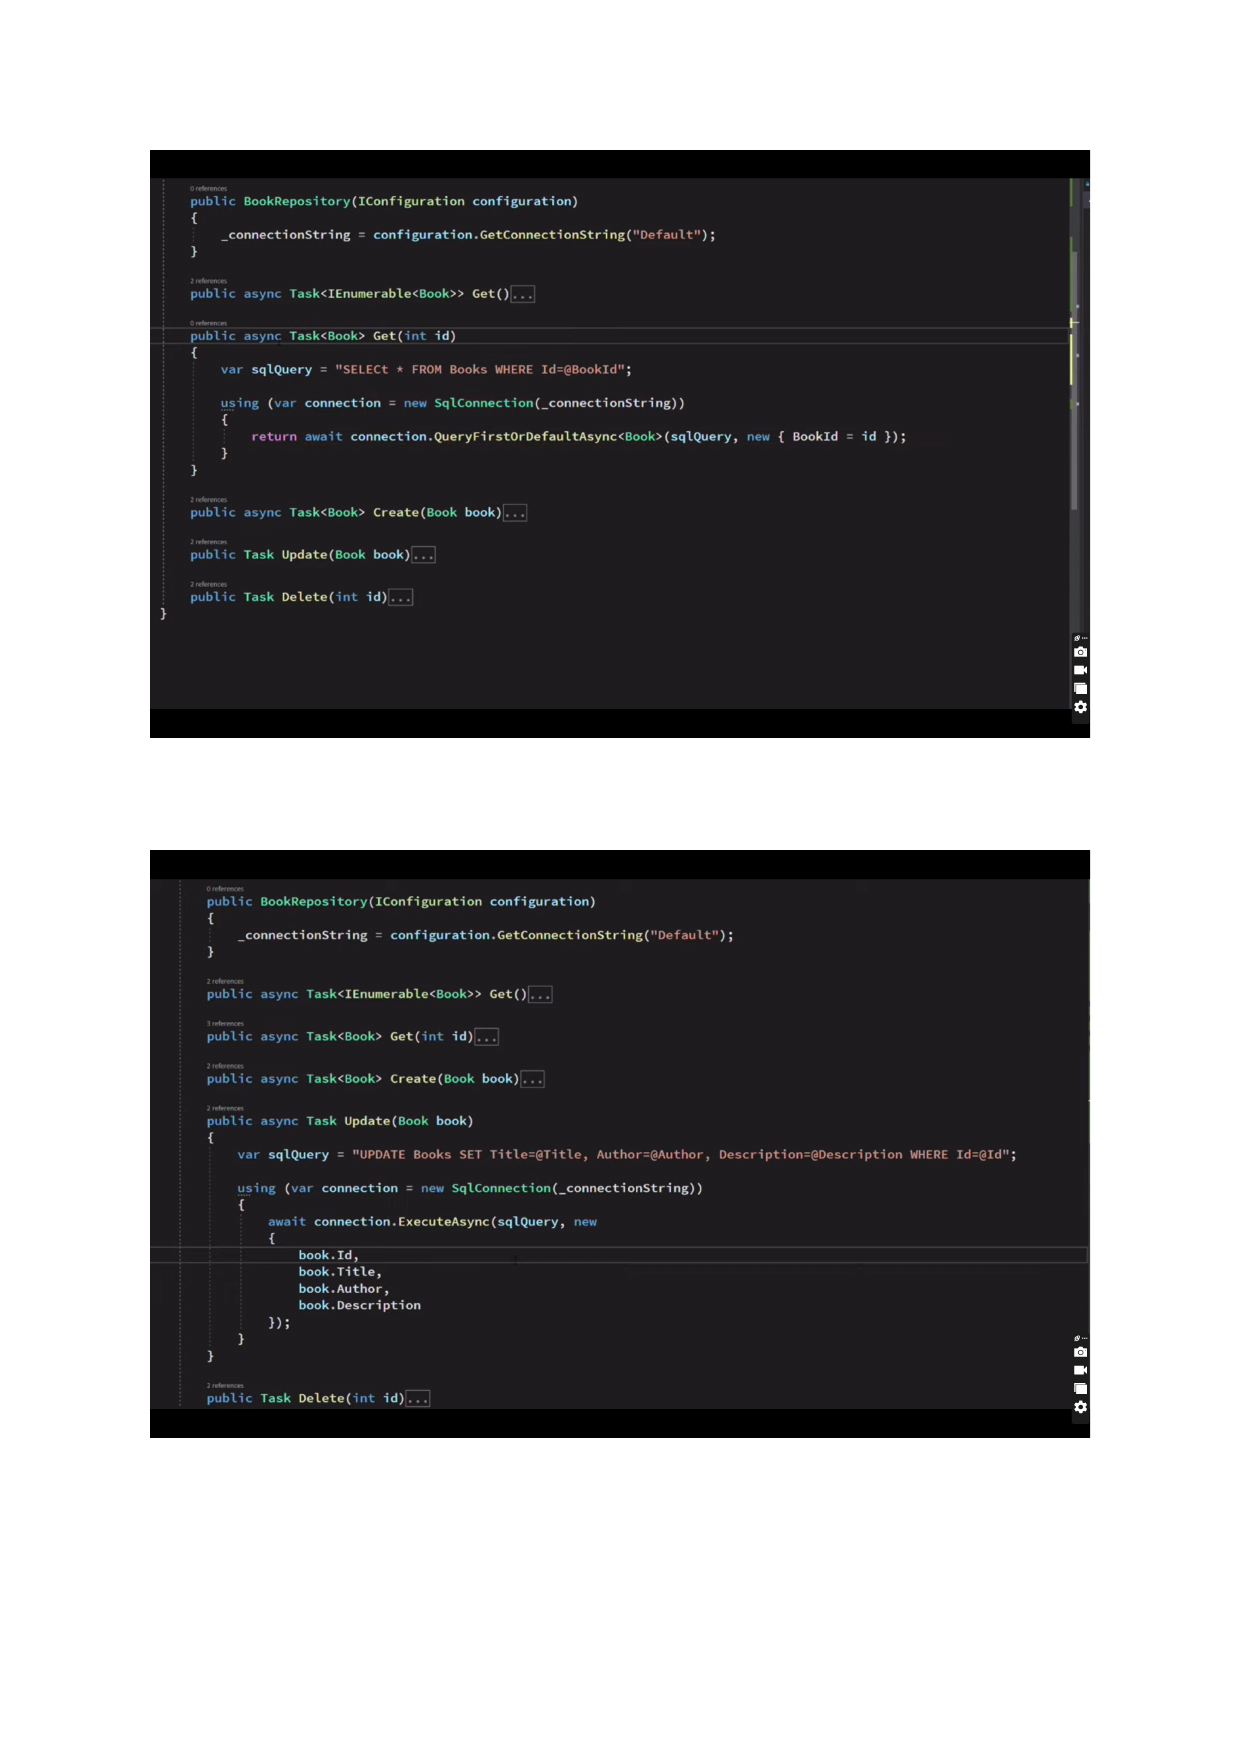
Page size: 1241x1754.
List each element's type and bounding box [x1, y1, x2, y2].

picture [150, 850, 1091, 1438]
picture [150, 150, 1091, 738]
